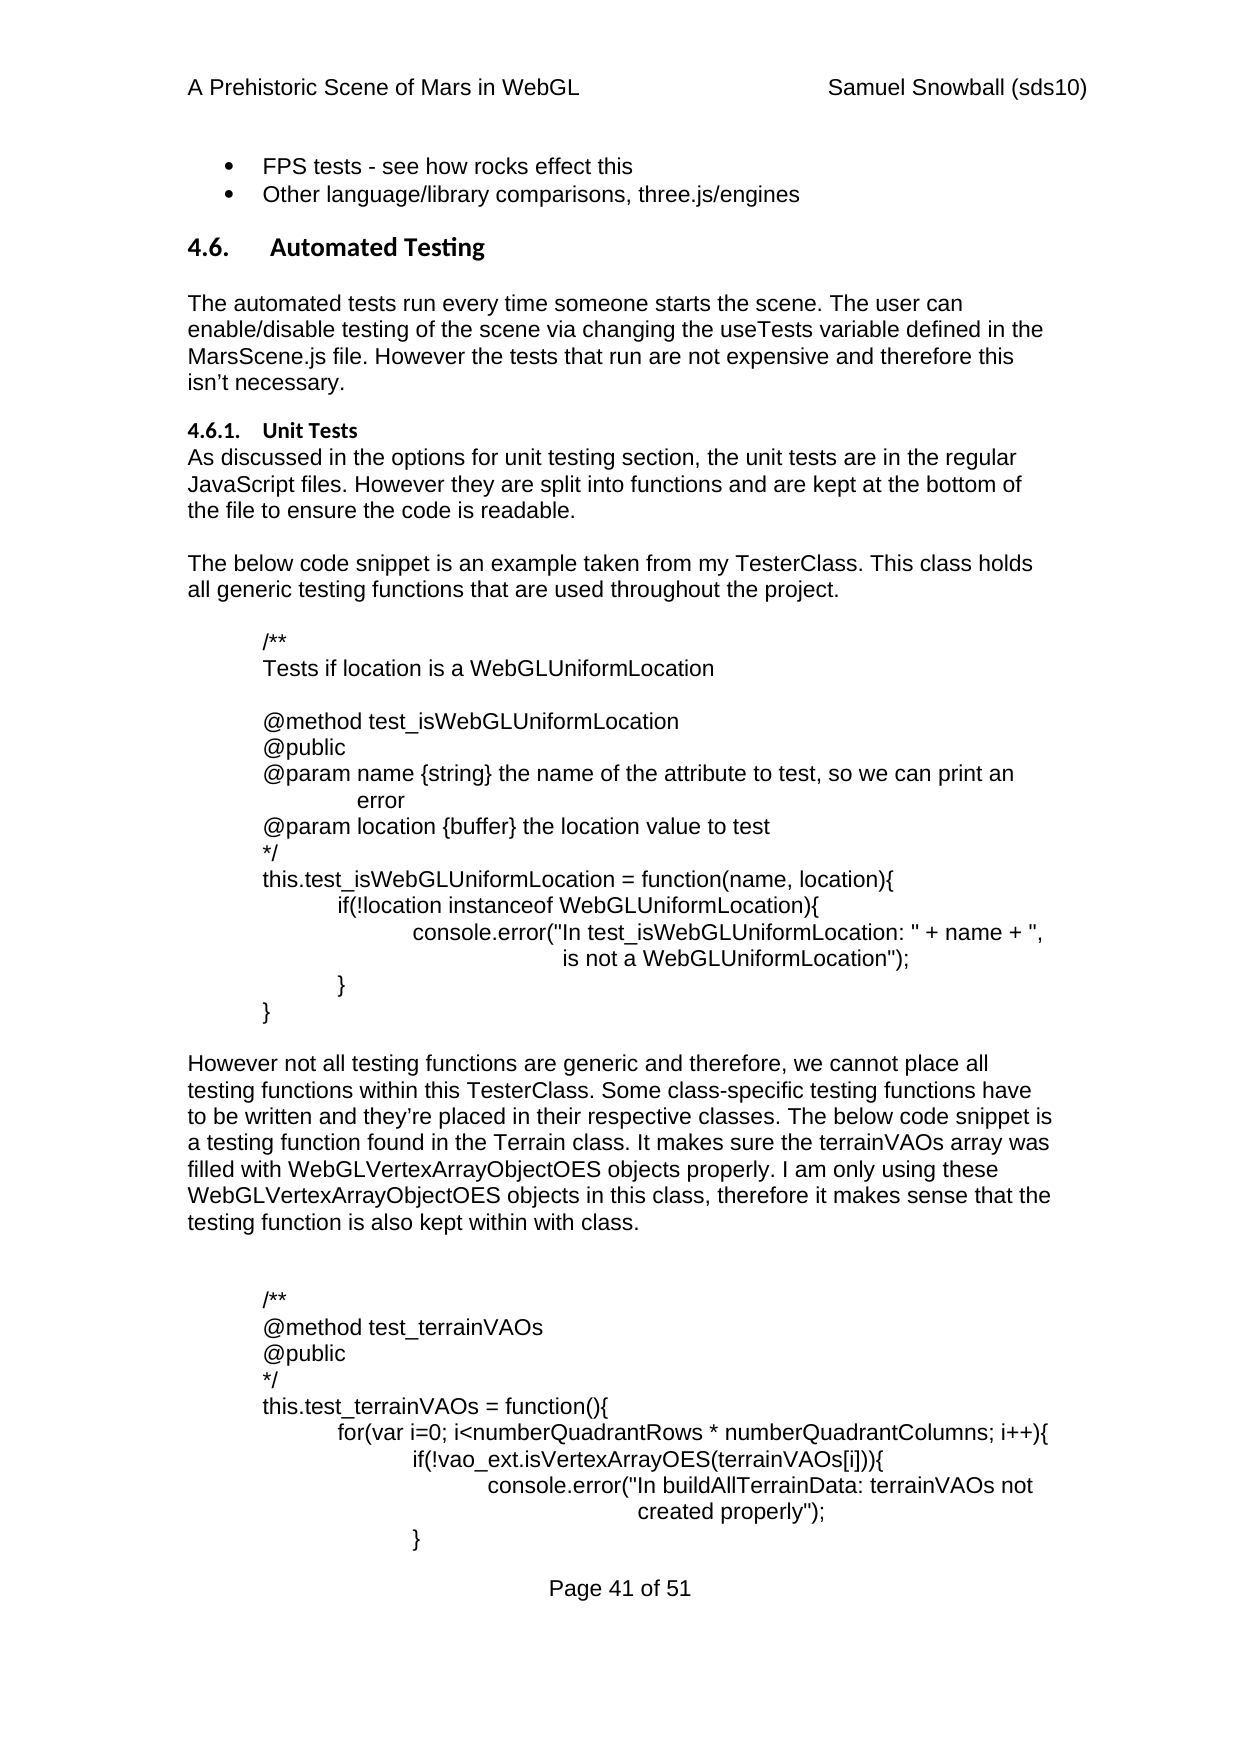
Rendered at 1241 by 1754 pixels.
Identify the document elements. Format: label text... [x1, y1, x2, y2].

text */ [187, 839, 1053, 866]
text this.test_isWebGLUniformLocation = function(name, location){ [187, 866, 1053, 892]
text @param name {string} the name of the attribute to test, so we can print an error [187, 760, 1053, 813]
text */ [187, 1367, 1053, 1393]
text @method test_terrainVAOs [187, 1314, 1053, 1340]
text if(!vao_ext.isVertexArrayOES(terrainVAOs[i])){ [187, 1446, 1053, 1472]
text The automated tests run every time someone starts the scene. The user can enable/disable testing of the scene via changing the useTests variable defined in the MarsScene.js file. However the tests that run are not expensive and therefore this isn’t necessary. [187, 290, 1053, 395]
text for(var i=0; i<numberQuadrantRows * numberQuadrantColumns; i++){ [187, 1419, 1053, 1446]
text @public [187, 1340, 1053, 1367]
text @public [187, 734, 1053, 760]
text However not all testing functions are generic and therefore, we cannot place all testing functions within this TesterClass. Some class-specific testing functions have to be written and they’re placed in their respective classes. The below code snippet is a testing function found in the Terrain class. It makes sure the terrainVAOs array was filled with WebGLVertexArrayObjectOES objects properly. I am only using these WebGLVertexArrayObjectOES objects in this class, therefore it makes sense that the testing function is also kept within with class. [187, 1050, 1053, 1235]
text } [187, 971, 1053, 998]
text if(!location instanceof WebGLUniformLocation){ [187, 892, 1053, 918]
text this.test_terrainVAOs = function(){ [187, 1393, 1053, 1419]
text console.error("In test_isWebGLUniformLocation: " + name + ", is not a WebGLUniformLocation"); [187, 918, 1053, 971]
text Tests if location is a WebGLUniformLocation [187, 655, 1053, 681]
list Other language/library comparisons, three.js/engines [225, 181, 1053, 208]
list FPS tests - see how rocks effect this [225, 153, 1053, 179]
text } [187, 1525, 1053, 1551]
subtitle Automated Testing [187, 231, 1053, 263]
text @method test_isWebGLUniformLocation [187, 708, 1053, 734]
text /** [187, 1287, 1053, 1314]
text @param location {buffer} the location value to test [187, 813, 1053, 839]
text /** [187, 629, 1053, 655]
text The below code snippet is an example taken from my TesterClass. This class holds all generic testing functions that are used throughout the project. [187, 549, 1053, 602]
subtitle Unit Tests [187, 416, 1053, 444]
text As discussed in the options for unit testing section, the unit tests are in the regular JavaScript files. However they are split into functions and are kept at the bottom of the file to ensure the code is readable. [187, 444, 1053, 523]
text console.error("In buildAllTerrainData: terrainVAOs not created properly"); [187, 1472, 1053, 1525]
text } [187, 998, 1053, 1024]
